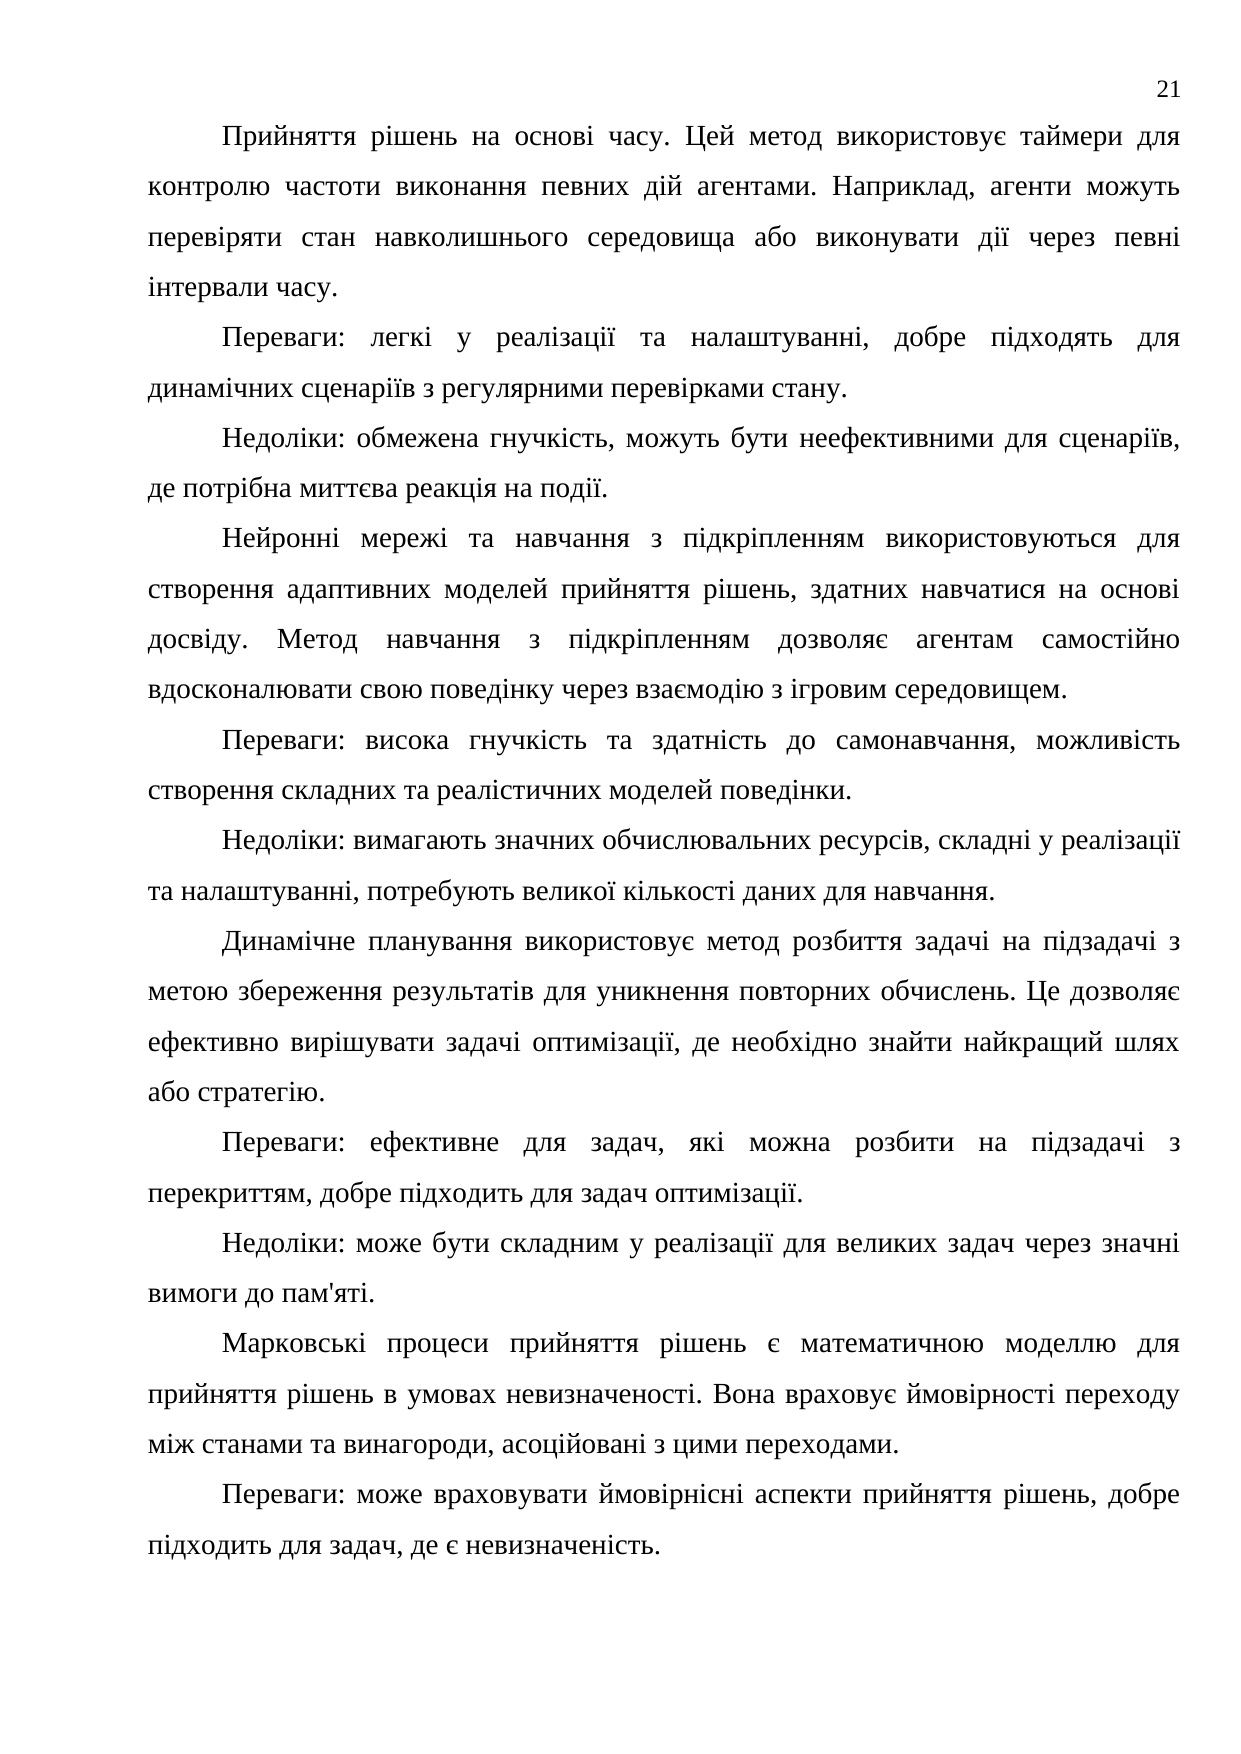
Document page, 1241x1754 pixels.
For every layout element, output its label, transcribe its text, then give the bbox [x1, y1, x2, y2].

text Недоліки: обмежена гнучкість, можуть бути неефективними для сценаріїв, де потрібна миттєва реакція на події. [148, 420, 1181, 504]
text Недоліки: вимагають значних обчислювальних ресурсів, складні у реалізації та налаштуванні, потребують великої кількості даних для навчання. [148, 822, 1181, 906]
text Переваги: легкі у реалізації та налаштуванні, добре підходять для динамічних сценаріїв з регулярними перевірками стану. [148, 319, 1181, 403]
text Нейронні мережі та навчання з підкріпленням використовуються для створення адаптивних моделей прийняття рішень, здатних навчатися на основі досвіду. Метод навчання з підкріпленням дозволяє агентам самостійно вдосконалювати свою поведінку через взаємодію з ігровим середовищем. [148, 521, 1181, 705]
text Переваги: ефективне для задач, які можна розбити на підзадачі з перекриттям, добре підходить для задач оптимізації. [148, 1124, 1181, 1208]
text Недоліки: може бути складним у реалізації для великих задач через значні вимоги до пам'яті. [148, 1225, 1181, 1309]
text Переваги: висока гнучкість та здатність до самонавчання, можливість створення складних та реалістичних моделей поведінки. [148, 722, 1181, 806]
text Динамічне планування використовує метод розбиття задачі на підзадачі з метою збереження результатів для уникнення повторних обчислень. Це дозволяє ефективно вирішувати задачі оптимізації, де необхідно знайти найкращий шлях або стратегію. [148, 923, 1181, 1108]
text Прийняття рішень на основі часу. Цей метод використовує таймери для контролю частоти виконання певних дій агентами. Наприклад, агенти можуть перевіряти стан навколишнього середовища або виконувати дії через певні інтервали часу. [148, 118, 1181, 303]
text Переваги: може враховувати ймовірнісні аспекти прийняття рішень, добре підходить для задач, де є невизначеність. [148, 1477, 1181, 1560]
text Марковські процеси прийняття рішень є математичною моделлю для прийняття рішень в умовах невизначеності. Вона враховує ймовірності переходу між станами та винагороди, асоційовані з цими переходами. [148, 1326, 1181, 1460]
